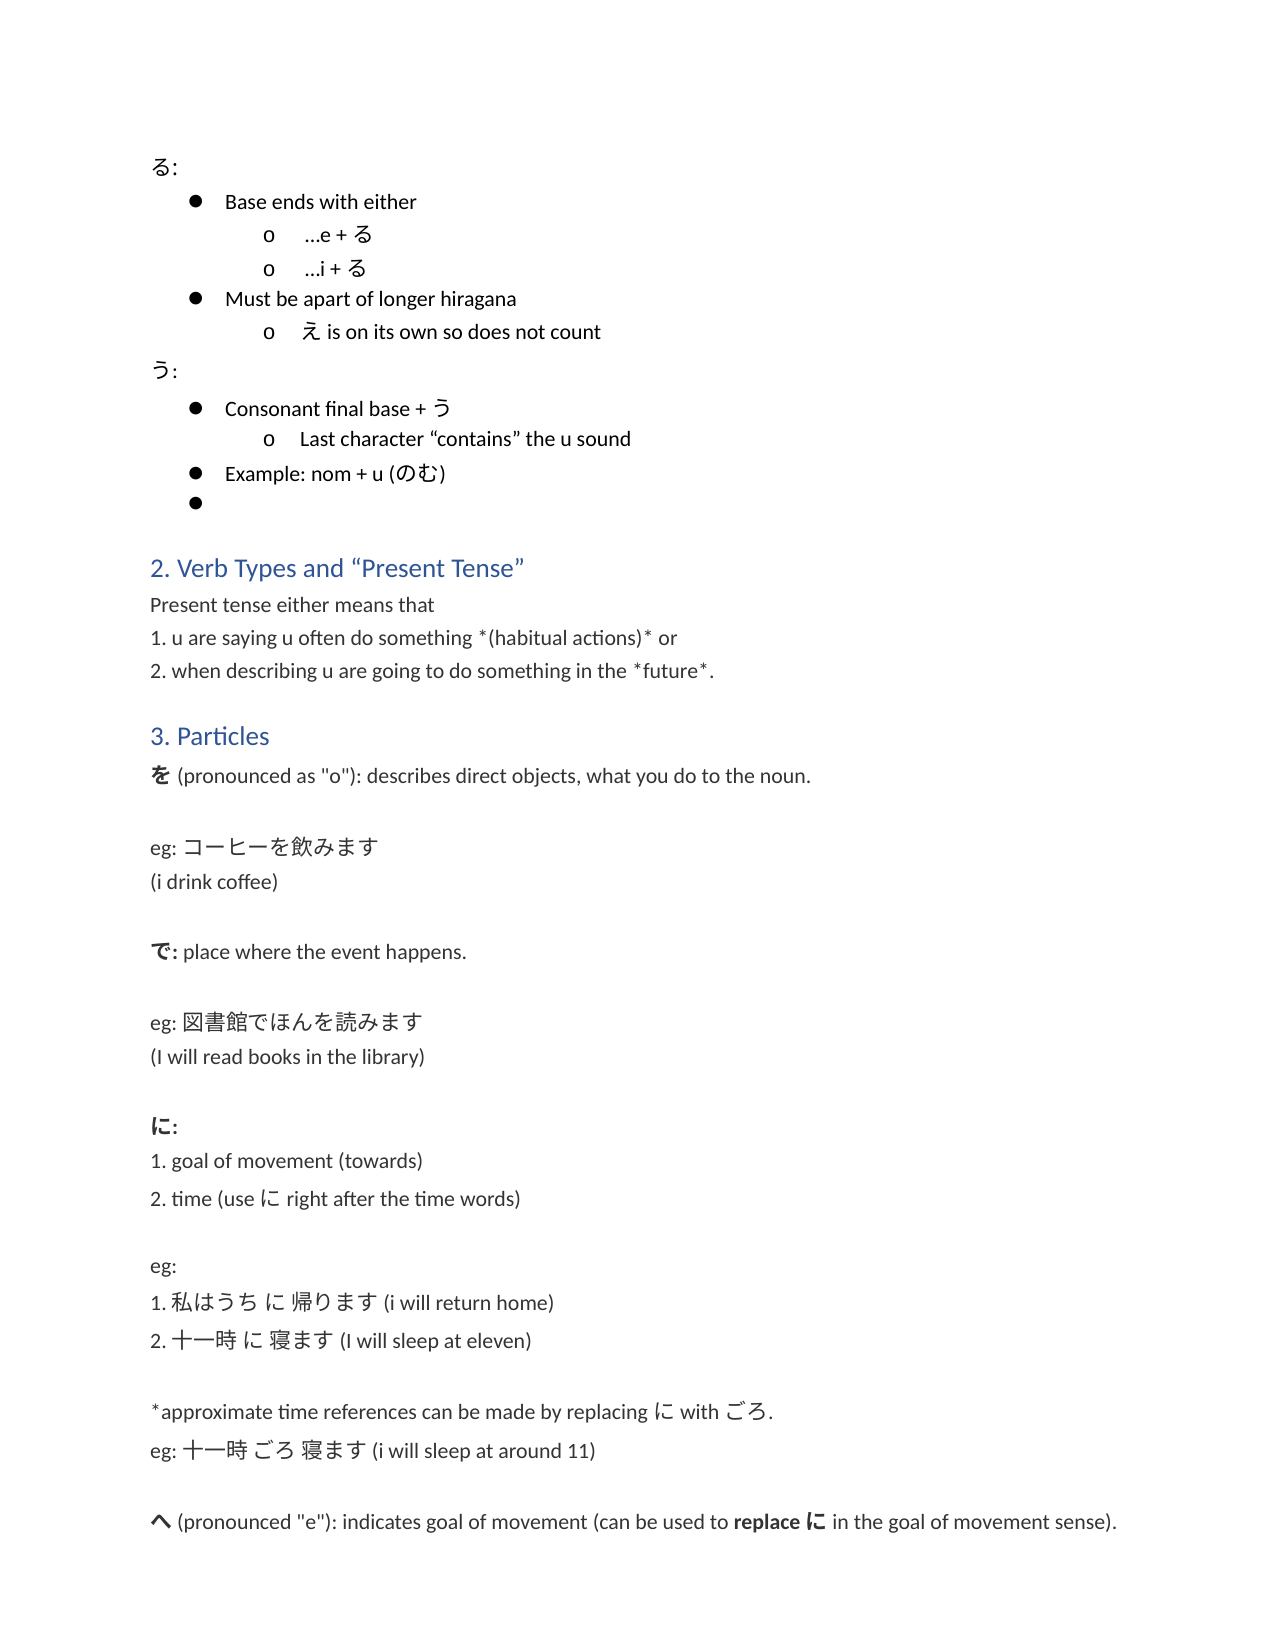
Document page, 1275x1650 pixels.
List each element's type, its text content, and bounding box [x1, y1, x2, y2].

list Example: nom + u (のむ) [187, 456, 1125, 487]
text (i drink coffee) [150, 868, 1125, 895]
list Must be apart of longer hiragana [187, 286, 1125, 312]
list Base ends with either [187, 188, 1125, 214]
list Last character “contains” the u sound [262, 426, 1125, 453]
list え is on its own so does not count [262, 314, 1125, 346]
text を (pronounced as "o"): describes direct objects, what you do to the noun. [150, 758, 1125, 790]
subtitle Particles [150, 719, 1125, 752]
text る: [150, 149, 1125, 181]
list Consonant final base + う [187, 391, 1125, 423]
text 1. u are saying u often do something *(habitual actions)* or [150, 624, 1125, 651]
text で: place where the event happens. [150, 934, 1125, 966]
text eg: 十一時 ごろ 寝ます (i will sleep at around 11) [150, 1433, 1125, 1464]
text eg: コーヒーを飲みます [150, 830, 1125, 861]
text 2. 十一時 に 寝ます (I will sleep at eleven) [150, 1323, 1125, 1355]
text eg: 図書館でほんを読みます [150, 1005, 1125, 1037]
text eg: [150, 1252, 1125, 1278]
text Present tense either means that [150, 591, 1125, 618]
text へ (pronounced "e"): indicates goal of movement (can be used to replace に in the goal of movement sense). [150, 1504, 1125, 1536]
text う: [150, 353, 1125, 385]
text 1. goal of movement (towards) [150, 1148, 1125, 1174]
text 2. when describing u are going to do something in the *future*. [150, 657, 1125, 684]
list …i + る [262, 251, 1125, 283]
text 2. time (use に right after the time words) [150, 1181, 1125, 1212]
subtitle Verb Types and “Present Tense” [150, 551, 1125, 584]
list …e + る [262, 217, 1125, 249]
text に: [150, 1109, 1125, 1141]
text *approximate time references can be made by replacing に with ごろ. [150, 1394, 1125, 1426]
text (I will read books in the library) [150, 1043, 1125, 1070]
text 1. 私はうち に 帰ります (i will return home) [150, 1285, 1125, 1316]
